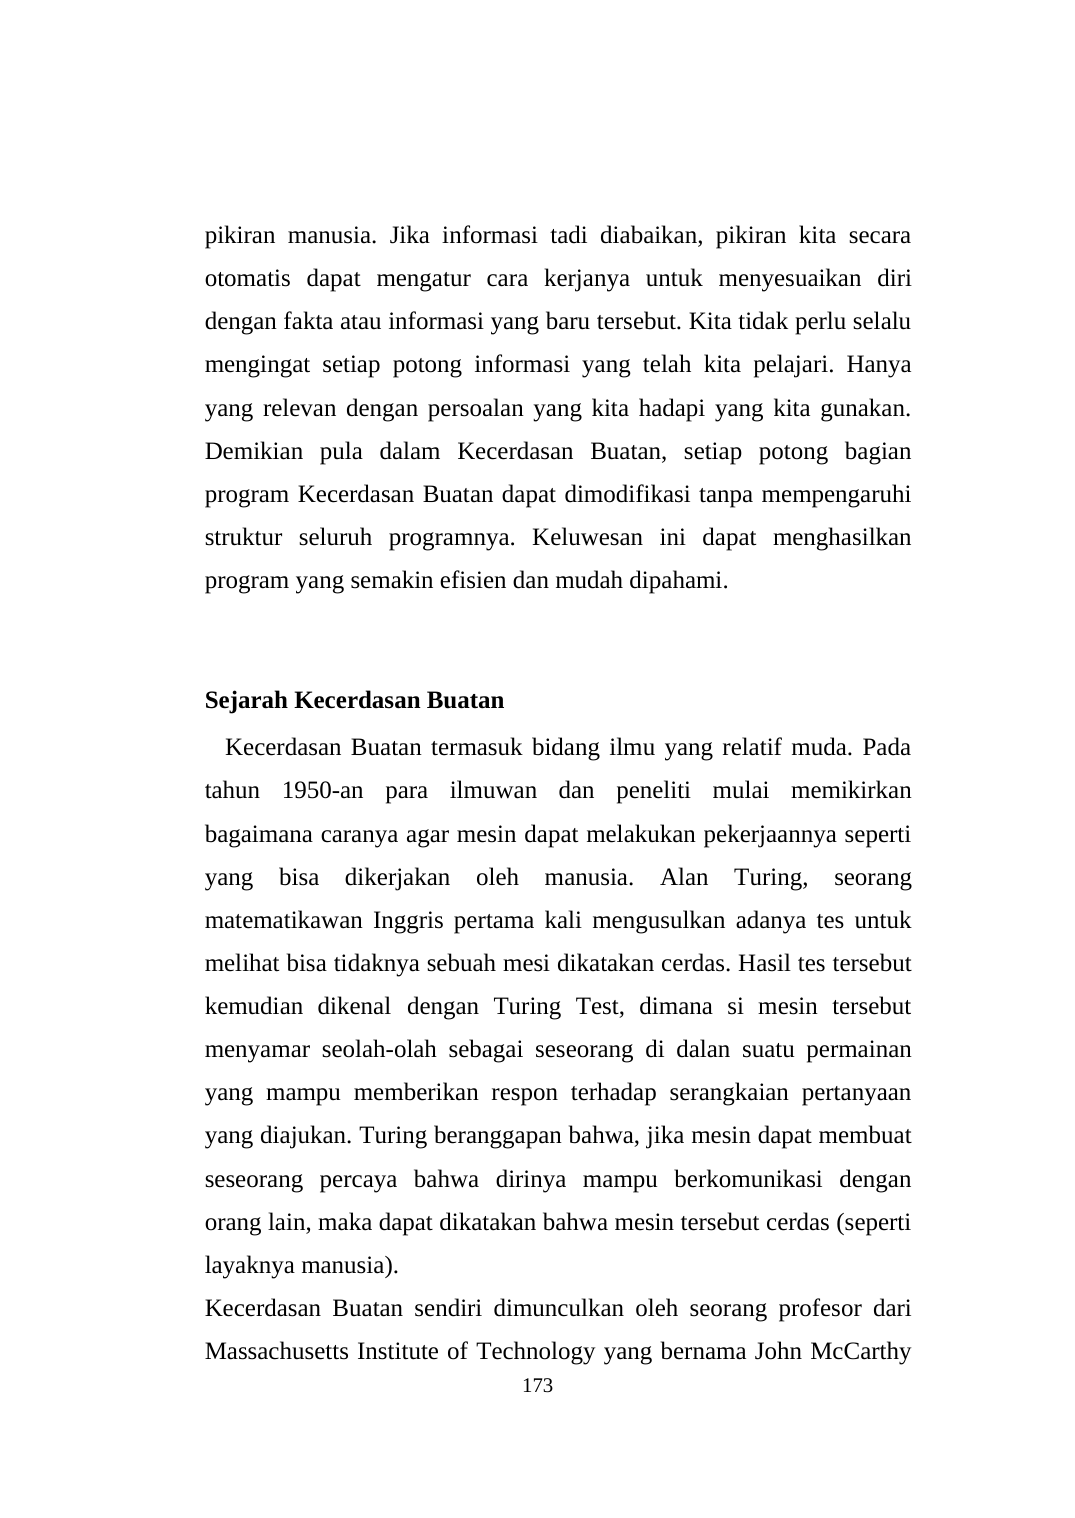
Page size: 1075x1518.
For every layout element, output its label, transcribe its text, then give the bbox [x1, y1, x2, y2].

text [204, 1293, 912, 1365]
text Sejarah Kecerdasan Buatan [150, 685, 925, 713]
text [204, 220, 912, 594]
text Kecerdasan Buatan termasuk bidang ilmu yang relatif muda. Pada tahun 1950-an para ilmuwan dan peneliti mulai memikirkan bagaimana caranya agar mesin dapat melakukan pekerjaannya seperti yang bisa dikerjakan oleh manusia. Alan Turing, seorang matematikawan Inggris pertama kali mengusulkan adanya tes untuk melihat bisa tidaknya sebuah mesi dikatakan cerdas. Hasil tes tersebut kemudian dikenal dengan Turing Test, dimana si mesin tersebut menyamar seolah-olah sebagai seseorang di dalan suatu permainan yang mampu memberikan respon terhadap serangkaian pertanyaan yang diajukan. Turing beranggapan bahwa, jika mesin dapat membuat seseorang percaya bahwa dirinya mampu berkomunikasi dengan orang lain, maka dapat dikatakan bahwa mesin tersebut cerdas (seperti layaknya manusia). [204, 732, 912, 1279]
